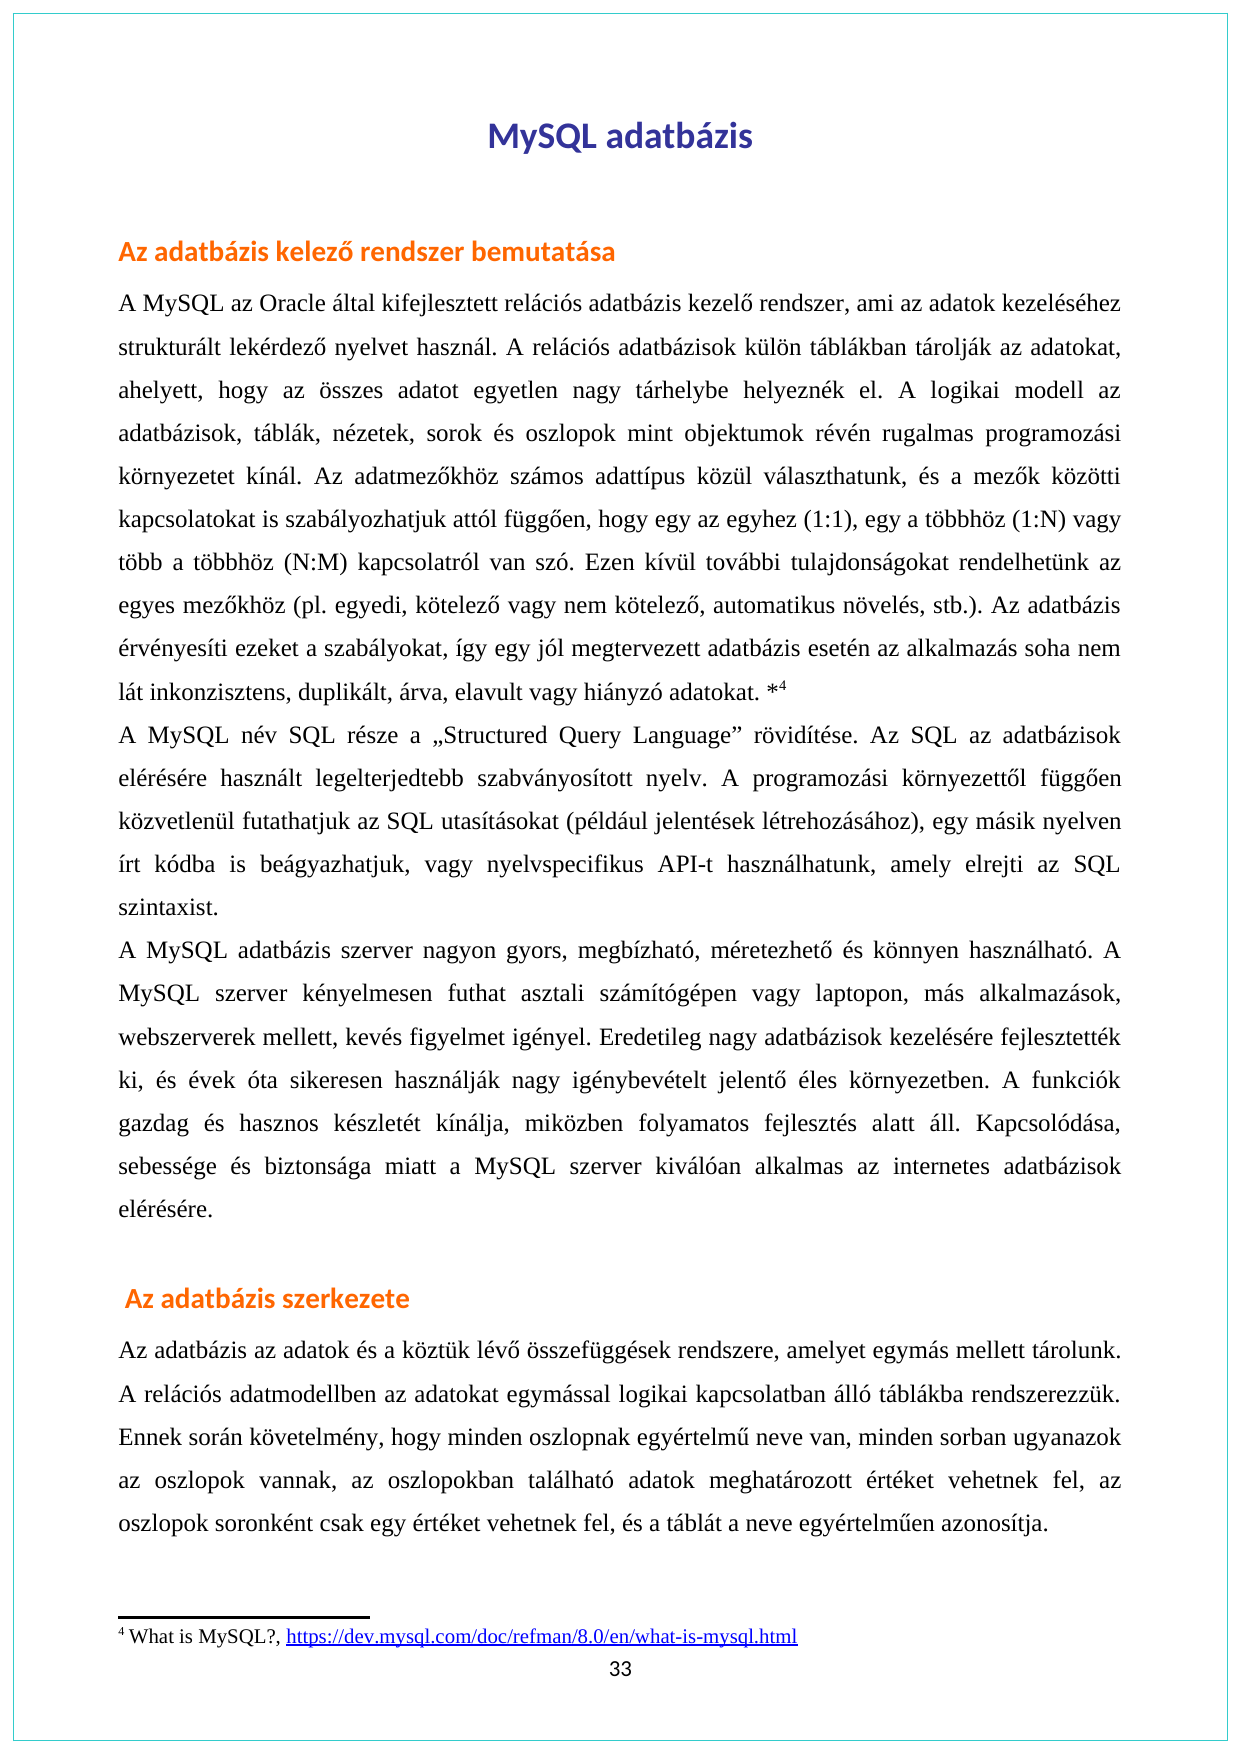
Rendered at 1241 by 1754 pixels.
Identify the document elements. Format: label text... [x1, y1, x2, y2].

text Az adatbázis az adatok és a köztük lévő összefüggések rendszere, amelyet egymás mellett tárolunk. A relációs adatmodellben az adatokat egymással logikai kapcsolatban álló táblákba rendszerezzük. Ennek során követelmény, hogy minden oszlopnak egyértelmű neve van, minden sorban ugyanazok az oszlopok vannak, az oszlopokban található adatok meghatározott értéket vehetnek fel, az oszlopok soronként csak egy értéket vehetnek fel, és a táblát a neve egyértelműen azonosítja. [118, 1336, 1122, 1537]
subtitle Az adatbázis kelező rendszer bemutatása [118, 233, 1122, 269]
text A MySQL az Oracle által kifejlesztett relációs adatbázis kezelő rendszer, ami az adatok kezeléséhez strukturált lekérdező nyelvet használ. A relációs adatbázisok külön táblákban tárolják az adatokat, ahelyett, hogy az összes adatot egyetlen nagy tárhelybe helyeznék el. A logikai modell az adatbázisok, táblák, nézetek, sorok és oszlopok mint objektumok révén rugalmas programozási környezetet kínál. Az adatmezőkhöz számos adattípus közül választhatunk, és a mezők közötti kapcsolatokat is szabályozhatjuk attól függően, hogy egy az egyhez (1:1), egy a többhöz (1:N) vagy több a többhöz (N:M) kapcsolatról van szó. Ezen kívül további tulajdonságokat rendelhetünk az egyes mezőkhöz (pl. egyedi, kötelező vagy nem kötelező, automatikus növelés, stb.). Az adatbázis érvényesíti ezeket a szabályokat, így egy jól megtervezett adatbázis esetén az alkalmazás soha nem lát inkonzisztens, duplikált, árva, elavult vagy hiányzó adatokat. * [118, 288, 1122, 705]
subtitle Az adatbázis szerkezete [118, 1280, 1122, 1316]
text A MySQL adatbázis szerver nagyon gyors, megbízható, méretezhető és könnyen használható. A MySQL szerver kényelmesen futhat asztali számítógépen vagy laptopon, más alkalmazások, webszerverek mellett, kevés figyelmet igényel. Eredetileg nagy adatbázisok kezelésére fejlesztették ki, és évek óta sikeresen használják nagy igénybevételt jelentő éles környezetben. A funkciók gazdag és hasznos készletét kínálja, miközben folyamatos fejlesztés alatt áll. Kapcsolódása, sebessége és biztonsága miatt a MySQL szerver kiválóan alkalmas az internetes adatbázisok elérésére. [118, 935, 1122, 1223]
subtitle MySQL adatbázis [118, 112, 1122, 158]
text A MySQL név SQL része a „Structured Query Language” rövidítése. Az SQL az adatbázisok elérésére használt legelterjedtebb szabványosított nyelv. A programozási környezettől függően közvetlenül futathatjuk az SQL utasításokat (például jelentések létrehozásához), egy másik nyelven írt kódba is beágyazhatjuk, vagy nyelvspecifikus API-t használhatunk, amely elrejti az SQL szintaxist. [118, 720, 1122, 921]
